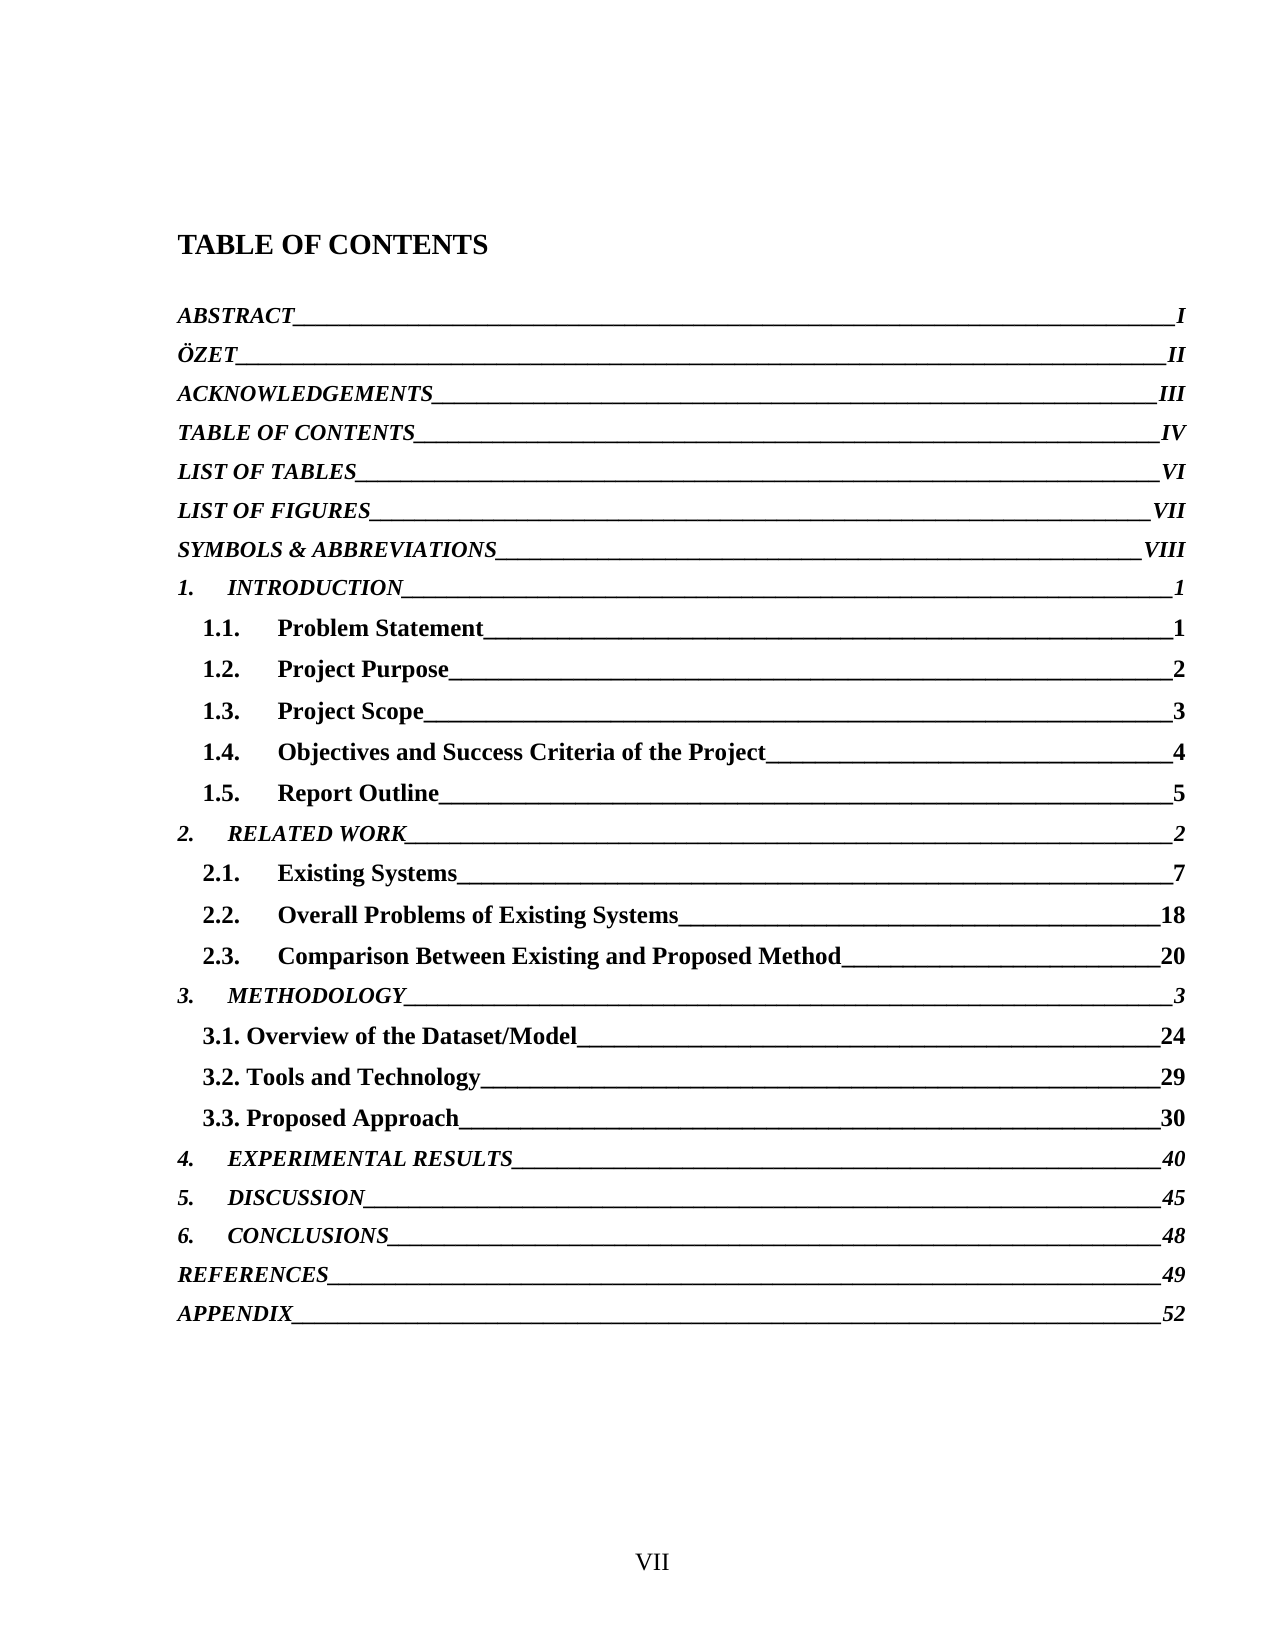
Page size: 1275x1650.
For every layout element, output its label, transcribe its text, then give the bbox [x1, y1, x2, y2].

text ABSTRACT I [177, 302, 1127, 329]
text REFERENCES 49 [177, 1261, 1127, 1288]
subtitle TABLE OF CONTENTS [177, 227, 1127, 261]
text 1.1. Problem Statement 1 [202, 613, 1127, 642]
text 1.4. Objectives and Success Criteria of the Project 4 [202, 737, 1127, 766]
text LIST OF FIGURES VII [177, 497, 1127, 523]
text ACKNOWLEDGEMENTS III [177, 380, 1127, 407]
text 1.3. Project Scope 3 [202, 696, 1127, 724]
text 2.2. Overall Problems of Existing Systems 18 [202, 900, 1127, 928]
text 2.3. Comparison Between Existing and Proposed Method 20 [202, 941, 1127, 970]
text LIST OF TABLES VI [177, 458, 1127, 484]
text 6. CONCLUSIONS 48 [177, 1222, 1127, 1249]
text 1.5. Report Outline 5 [202, 778, 1127, 807]
text ÖZET II [177, 341, 1127, 368]
text TABLE OF CONTENTS IV [177, 419, 1127, 445]
text 3.3. Proposed Approach 30 [202, 1103, 1127, 1132]
text 3.1. Overview of the Dataset/Model 24 [202, 1021, 1127, 1050]
text 2. RELATED WORK 2 [177, 819, 1127, 846]
text 3. METHODOLOGY 3 [177, 982, 1127, 1008]
text 5. DISCUSSION 45 [177, 1184, 1127, 1210]
text APPENDIX 52 [177, 1300, 1127, 1327]
text 1. INTRODUCTION 1 [177, 574, 1127, 601]
text SYMBOLS & ABBREVIATIONS VIII [177, 536, 1127, 562]
text 3.2. Tools and Technology 29 [202, 1062, 1127, 1091]
text 4. EXPERIMENTAL RESULTS 40 [177, 1145, 1127, 1171]
text 1.2. Project Purpose 2 [202, 654, 1127, 683]
text 2.1. Existing Systems 7 [202, 858, 1127, 887]
